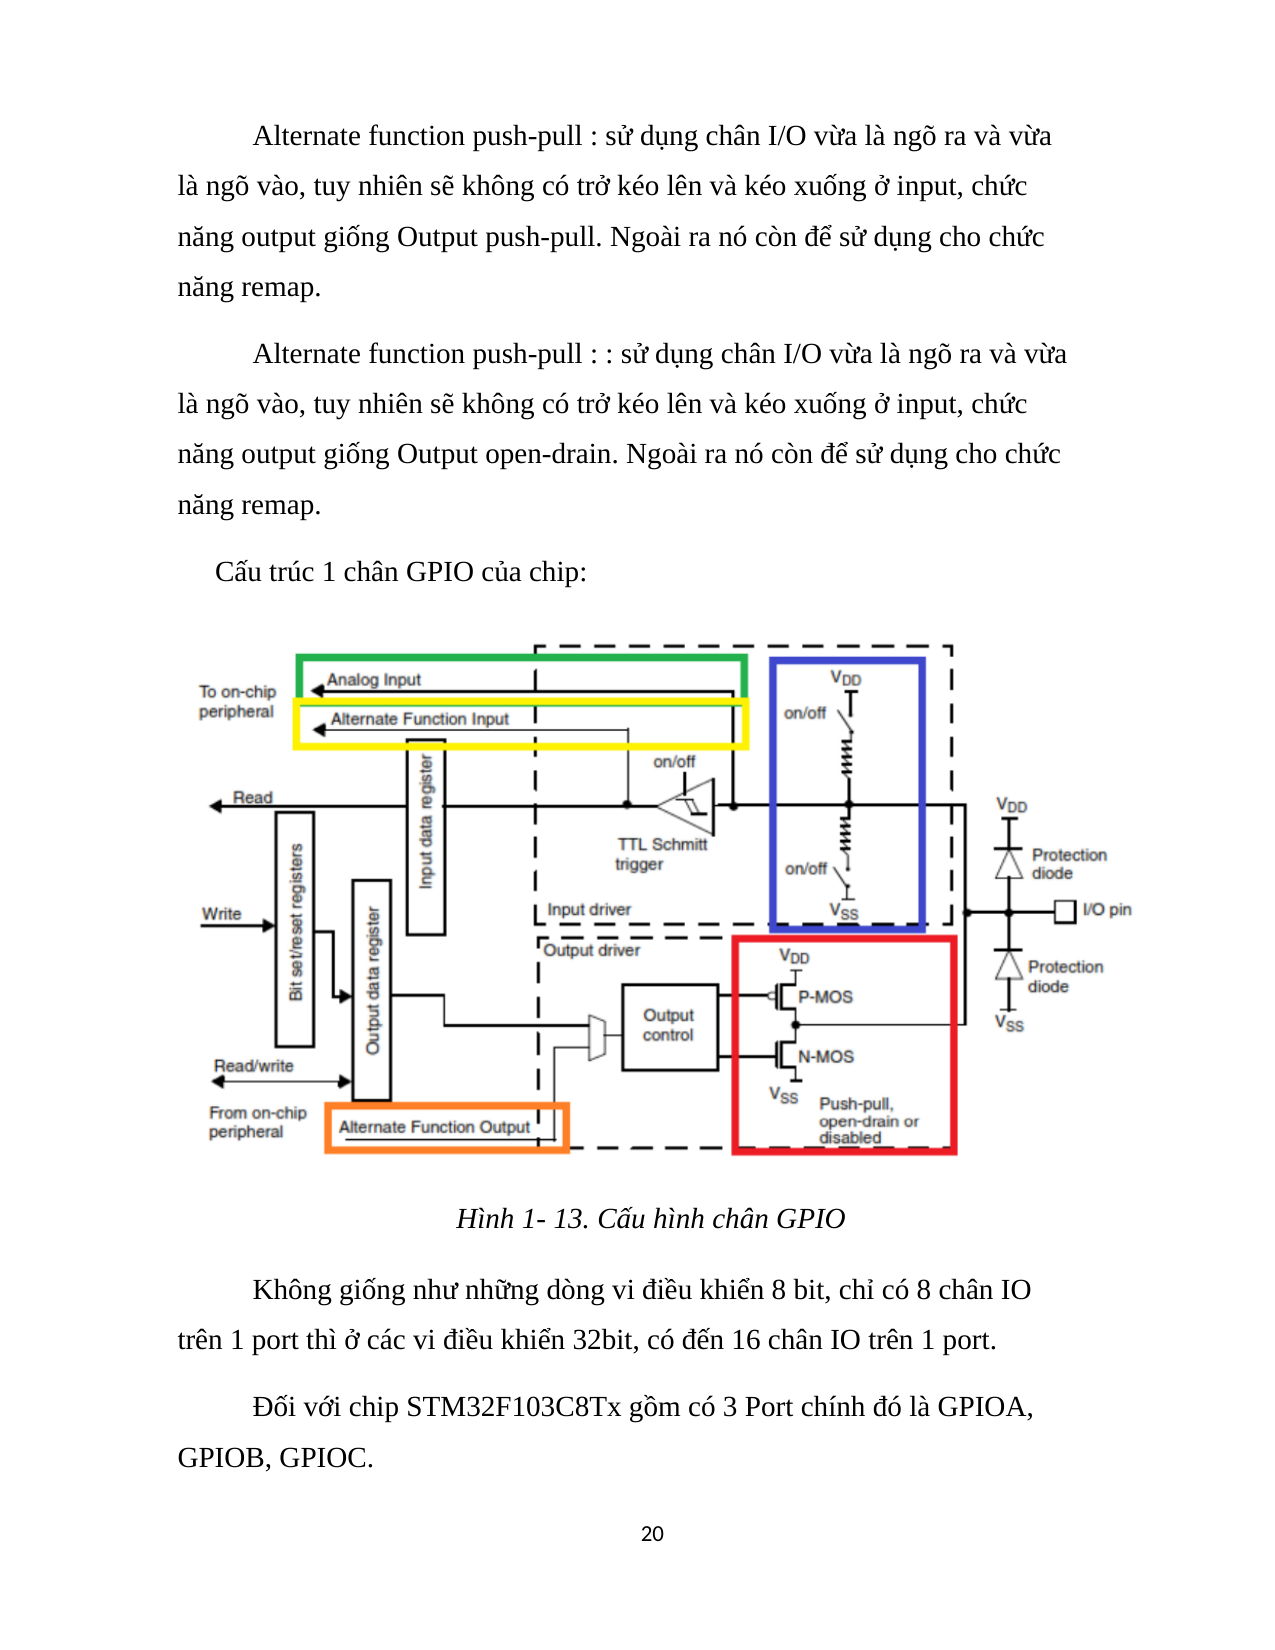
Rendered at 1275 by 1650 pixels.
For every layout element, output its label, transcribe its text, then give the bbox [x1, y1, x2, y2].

text Không giống như những dòng vi điều khiển 8 bit, chỉ có 8 chân IO trên 1 port thì ở các vi điều khiển 32bit, có đến 16 chân IO trên 1 port. [177, 1272, 1068, 1356]
text Alternate function push-pull : sử dụng chân I/O vừa là ngõ ra và vừa là ngõ vào, tuy nhiên sẽ không có trở kéo lên và kéo xuống ở input, chức năng output giống Output push-pull. Ngoài ra nó còn để sử dụng cho chức năng remap. [177, 118, 1068, 303]
text Cấu trúc 1 chân GPIO của chip: [177, 554, 1068, 587]
text Đối với chip STM32F103C8Tx gồm có 3 Port chính đó là GPIOA, GPIOB, GPIOC. [177, 1389, 1068, 1473]
text Hình 1- 13. Cấu hình chân GPIO [177, 1201, 1127, 1234]
text Alternate function push-pull : : sử dụng chân I/O vừa là ngõ ra và vừa là ngõ vào, tuy nhiên sẽ không có trở kéo lên và kéo xuống ở input, chức năng output giống Output open-drain. Ngoài ra nó còn để sử dụng cho chức năng remap. [177, 336, 1068, 521]
picture [177, 621, 1153, 1171]
